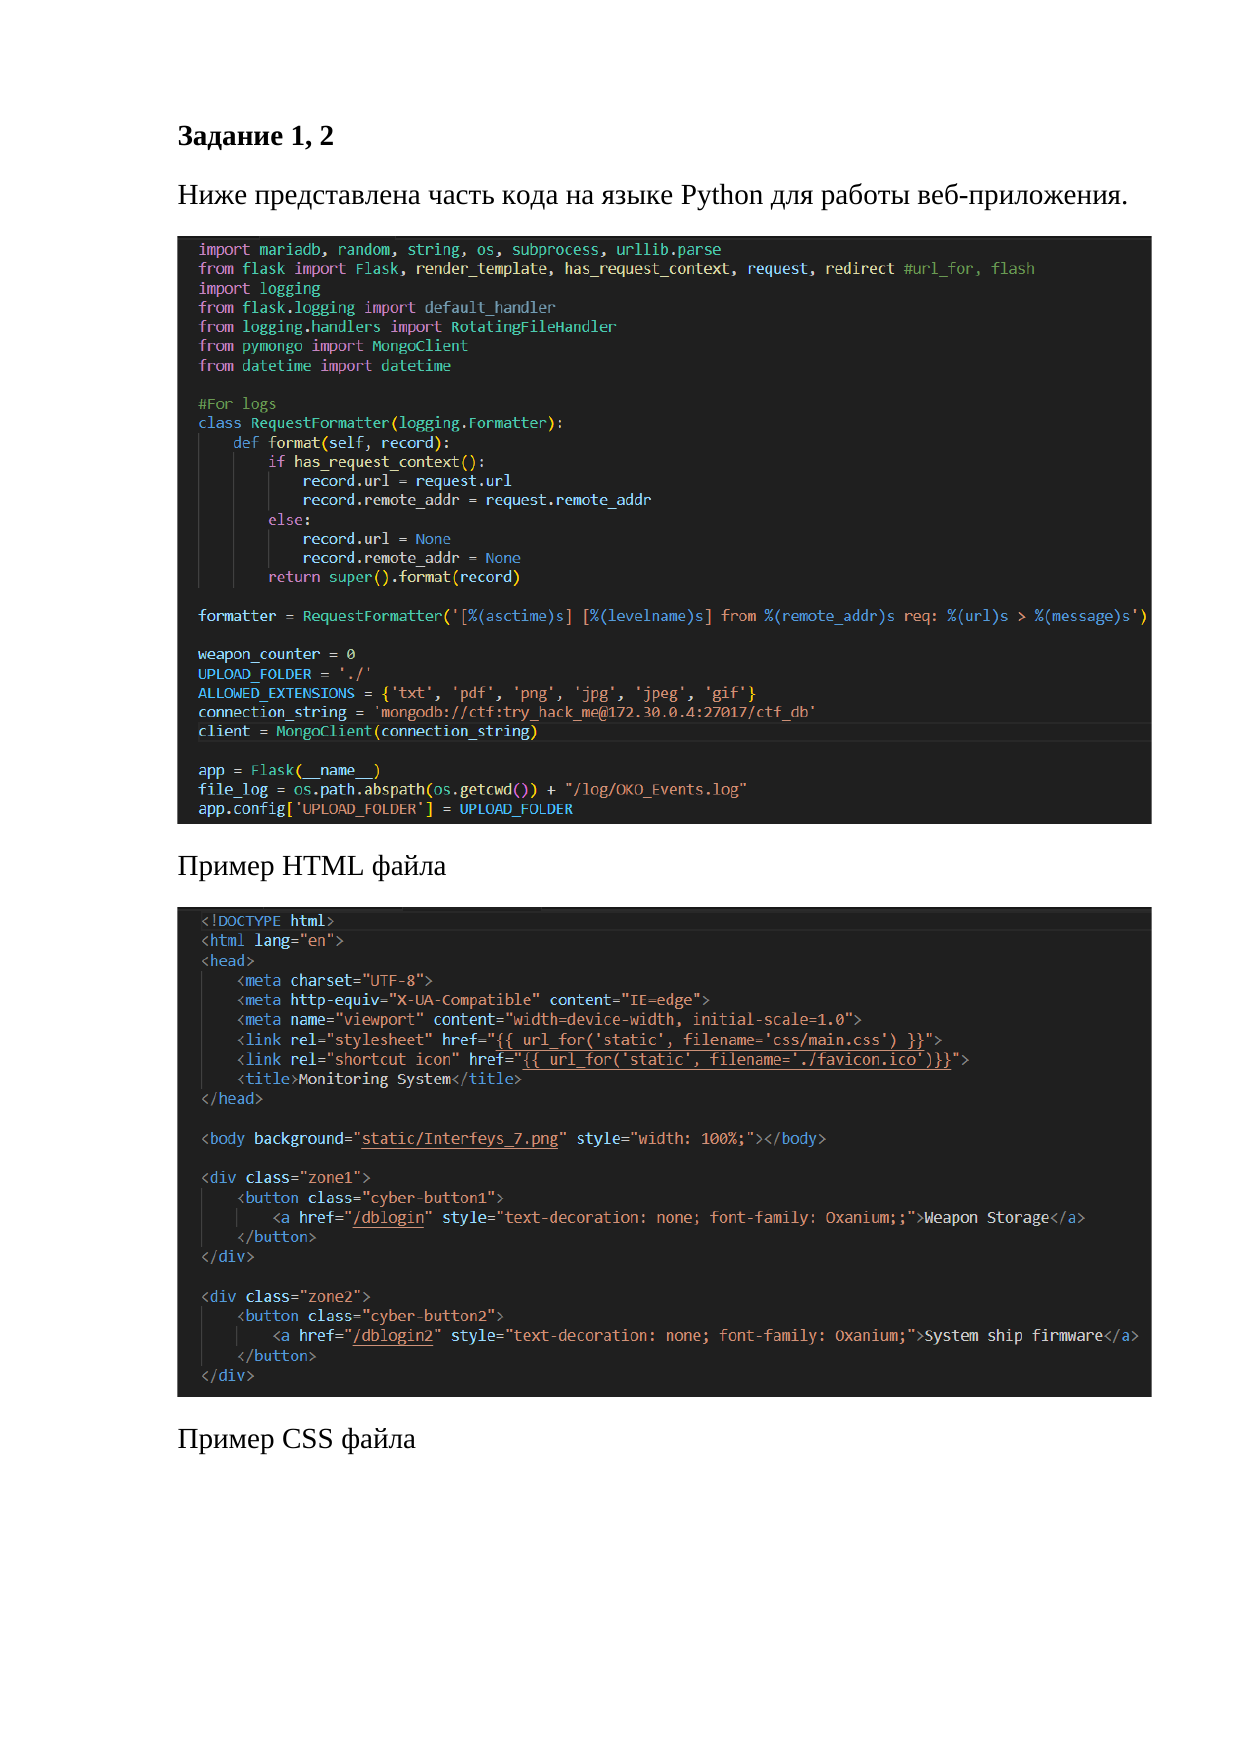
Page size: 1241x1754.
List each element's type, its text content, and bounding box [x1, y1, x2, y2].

picture [177, 907, 1152, 1397]
text Ниже представлена часть кода на языке Python для работы веб-приложения. [177, 177, 1152, 211]
text Задание 1, 2 [177, 118, 1152, 152]
text Пример CSS файла [177, 1422, 1152, 1455]
text Пример HTML файла [177, 848, 1152, 882]
picture [177, 236, 1152, 824]
